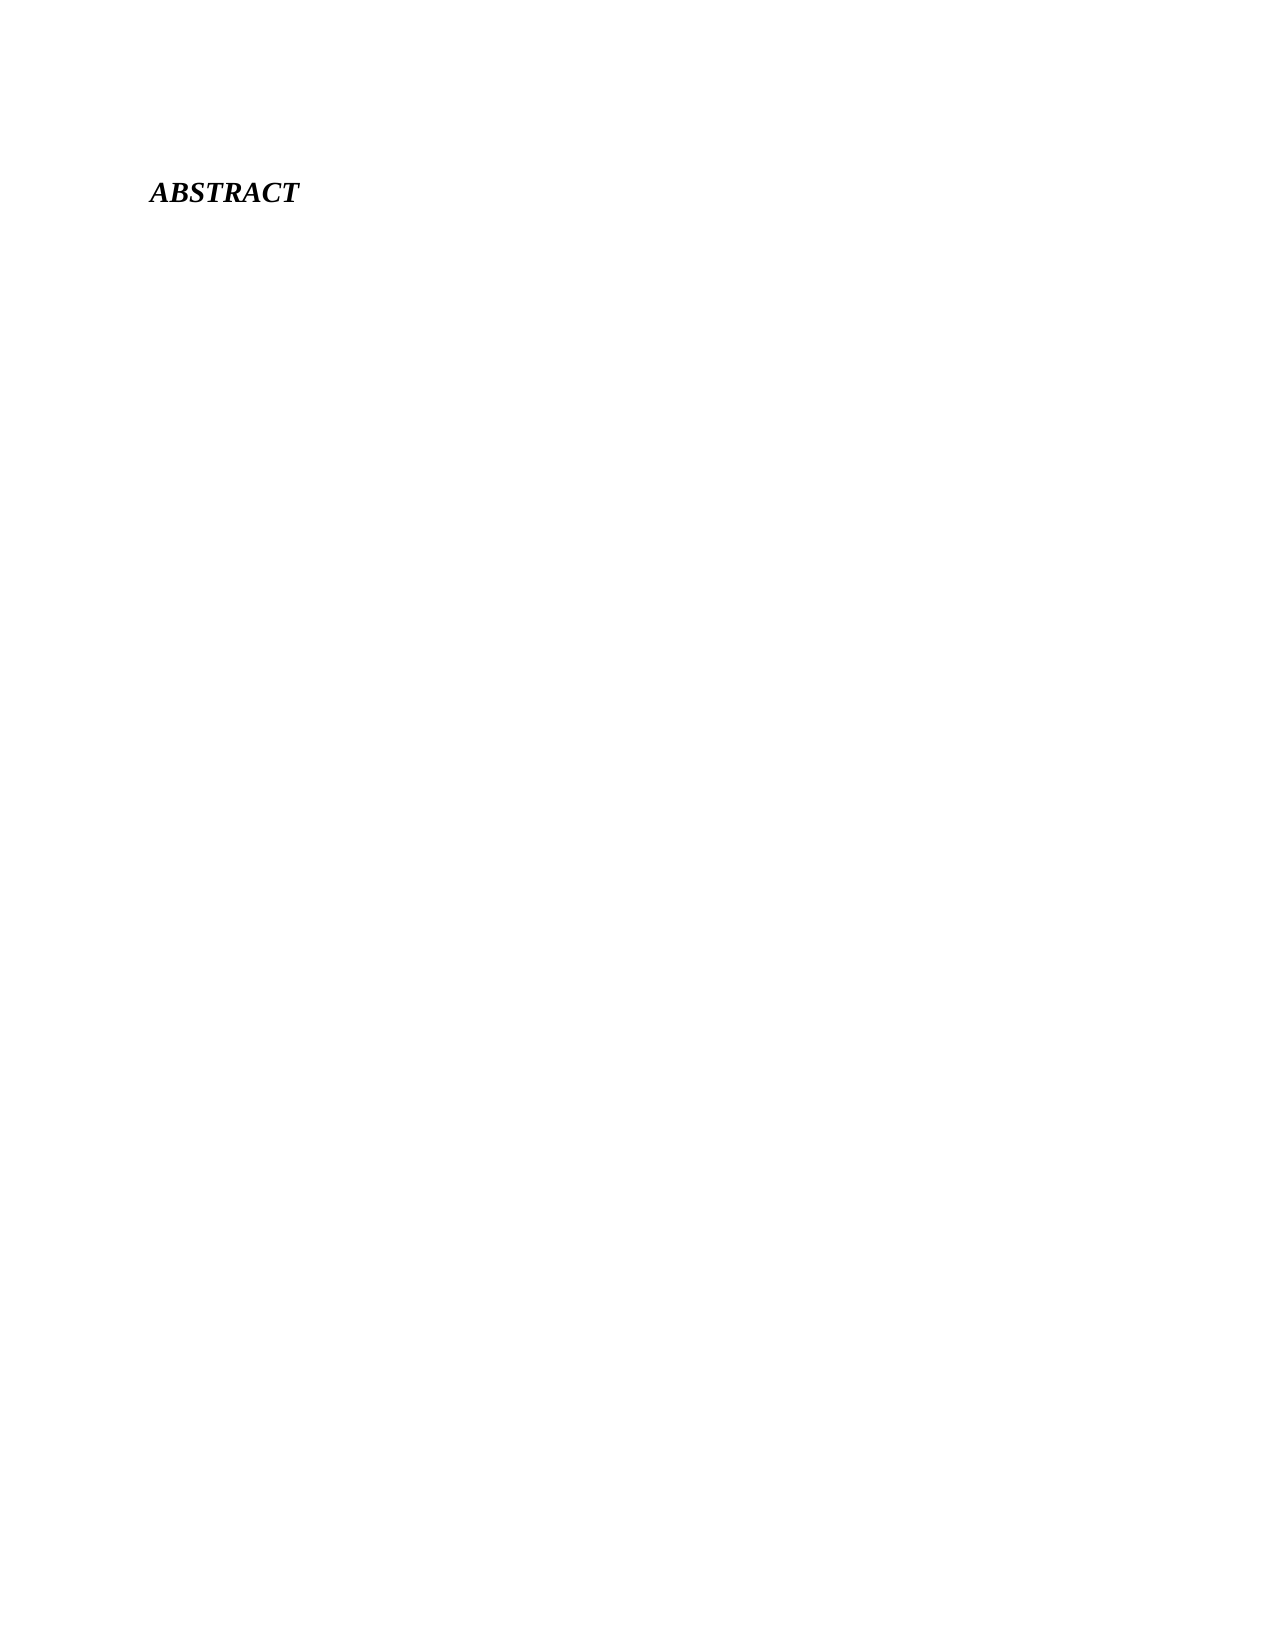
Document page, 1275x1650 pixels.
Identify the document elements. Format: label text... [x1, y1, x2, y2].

text ABSTRACT [150, 175, 1125, 208]
